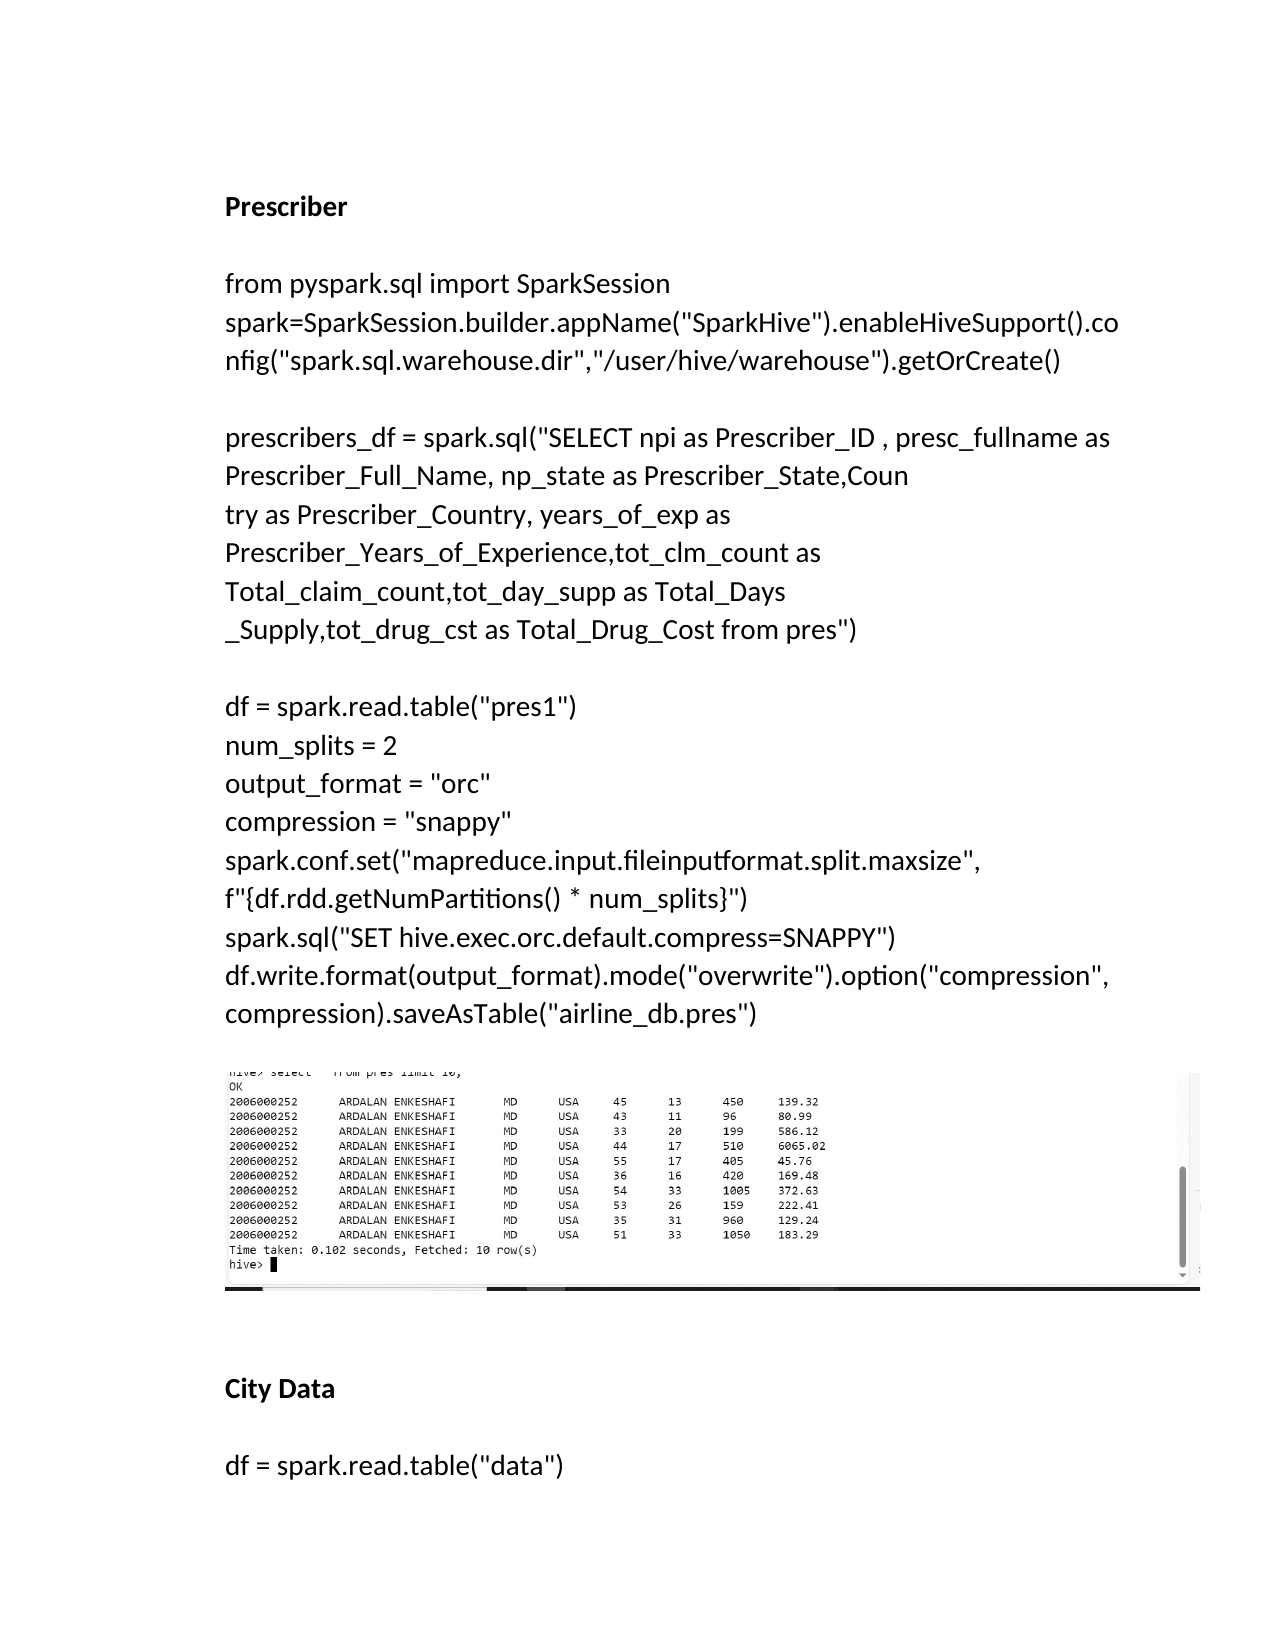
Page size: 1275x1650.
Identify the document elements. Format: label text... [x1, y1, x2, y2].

list prescribers_df = spark.sql("SELECT npi as Prescriber_ID , presc_fullname as Prescriber_Full_Name, np_state as Prescriber_State,Coun [225, 419, 1125, 493]
list from pyspark.sql import SparkSession [225, 265, 1125, 301]
list Prescriber [225, 188, 1125, 224]
list output_format = "orc" [225, 765, 1125, 801]
list spark.conf.set("mapreduce.input.fileinputformat.split.maxsize", f"{df.rdd.getNumPartitions() * num_splits}") [225, 842, 1125, 916]
list df = spark.read.table("pres1") [225, 688, 1125, 724]
list compression = "snappy" [225, 803, 1125, 839]
list spark=SparkSession.builder.appName("SparkHive").enableHiveSupport().config("spark.sql.warehouse.dir","/user/hive/warehouse").getOrCreate() [225, 304, 1125, 378]
list City Data [225, 1370, 1125, 1406]
list try as Prescriber_Country, years_of_exp as Prescriber_Years_of_Experience,tot_clm_count as Total_claim_count,tot_day_supp as Total_Days [225, 496, 1125, 608]
list df.write.format(output_format).mode("overwrite").option("compression", compression).saveAsTable("airline_db.pres") [225, 957, 1125, 1031]
list _Supply,tot_drug_cst as Total_Drug_Cost from pres") [225, 611, 1125, 647]
list df = spark.read.table("data") [225, 1447, 1125, 1483]
list spark.sql("SET hive.exec.orc.default.compress=SNAPPY") [225, 919, 1125, 954]
picture [225, 1072, 1200, 1291]
list num_splits = 2 [225, 727, 1125, 762]
